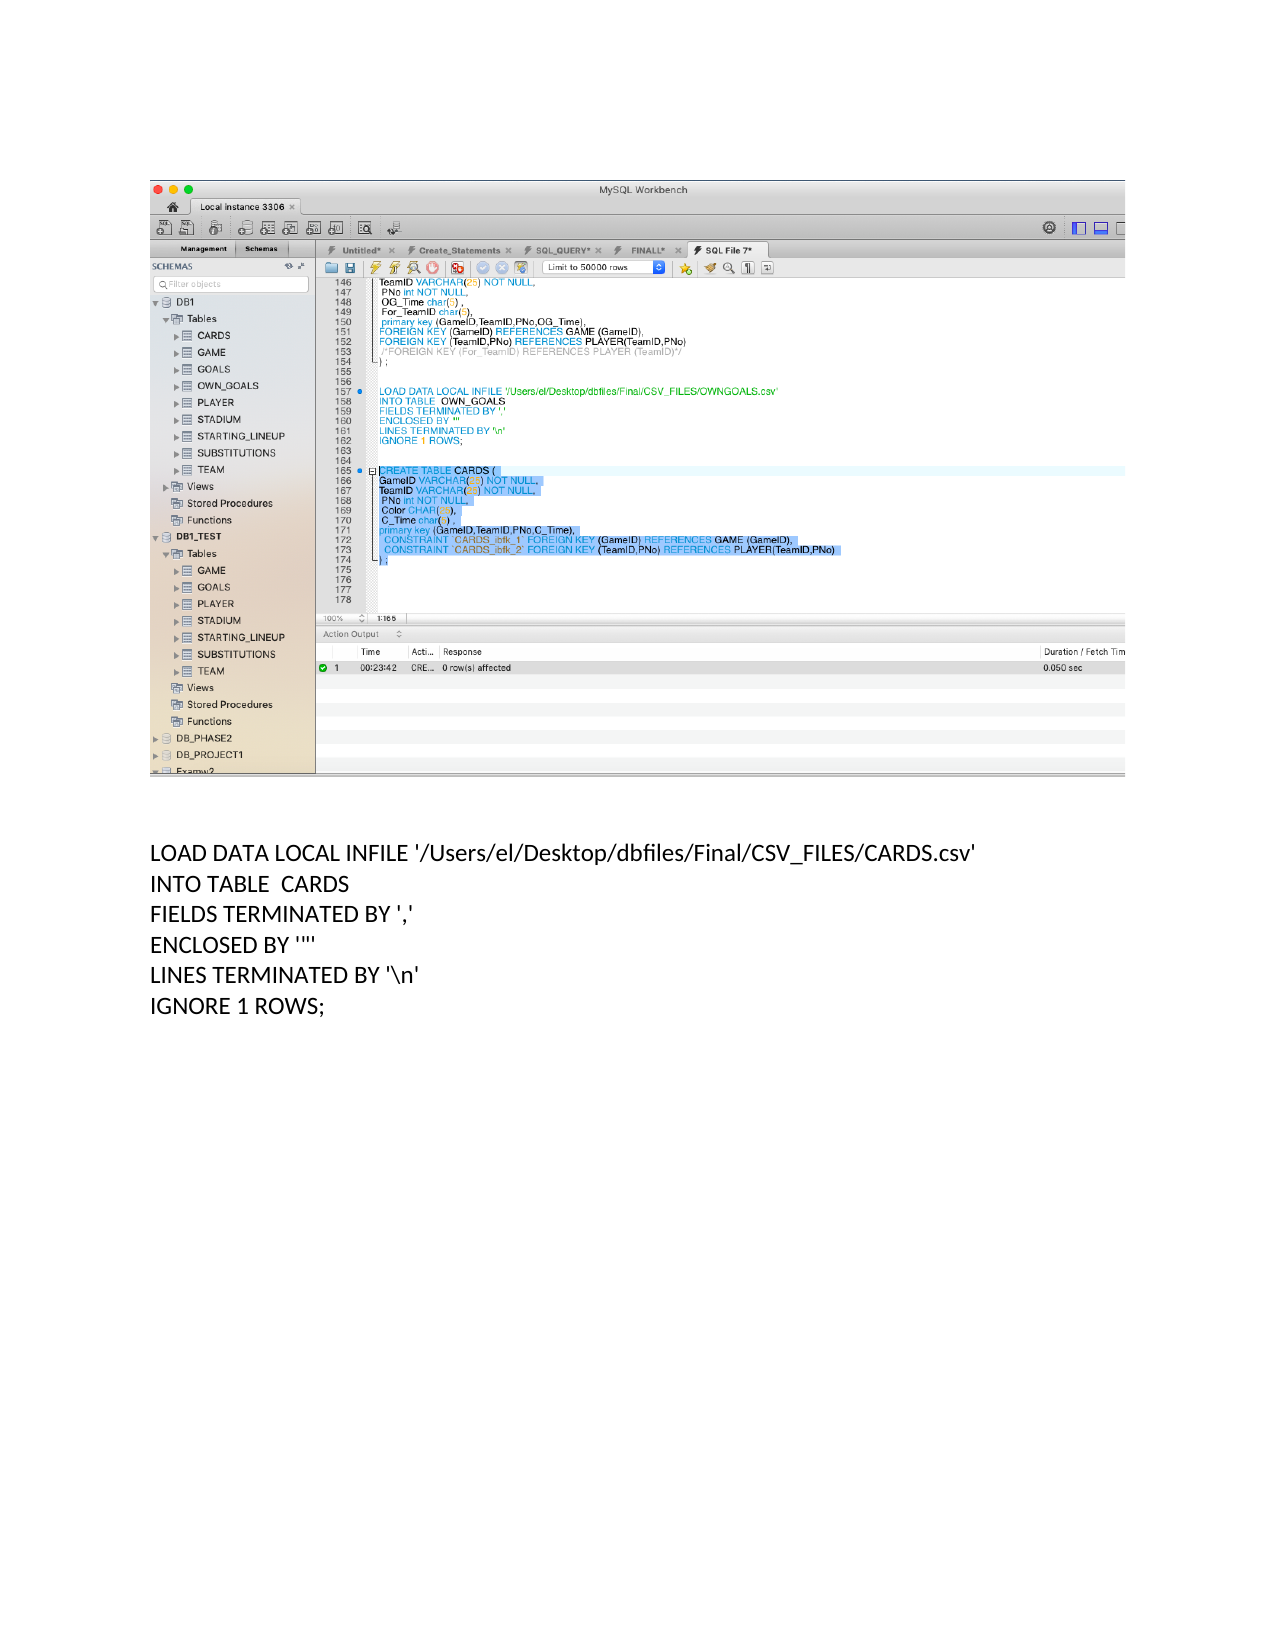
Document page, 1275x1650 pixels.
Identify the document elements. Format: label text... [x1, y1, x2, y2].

text IGNORE 1 ROWS; [150, 990, 1125, 1021]
text ENCLOSED BY '"' [150, 929, 1125, 959]
text FIELDS TERMINATED BY ',' [150, 898, 1125, 929]
text LINES TERMINATED BY '\n' [150, 959, 1125, 990]
text INTO TABLE CARDS [150, 868, 1125, 898]
text LOAD DATA LOCAL INFILE '/Users/el/Desktop/dbfiles/Final/CSV_FILES/CARDS.csv' [150, 837, 1125, 868]
picture [150, 180, 1125, 777]
